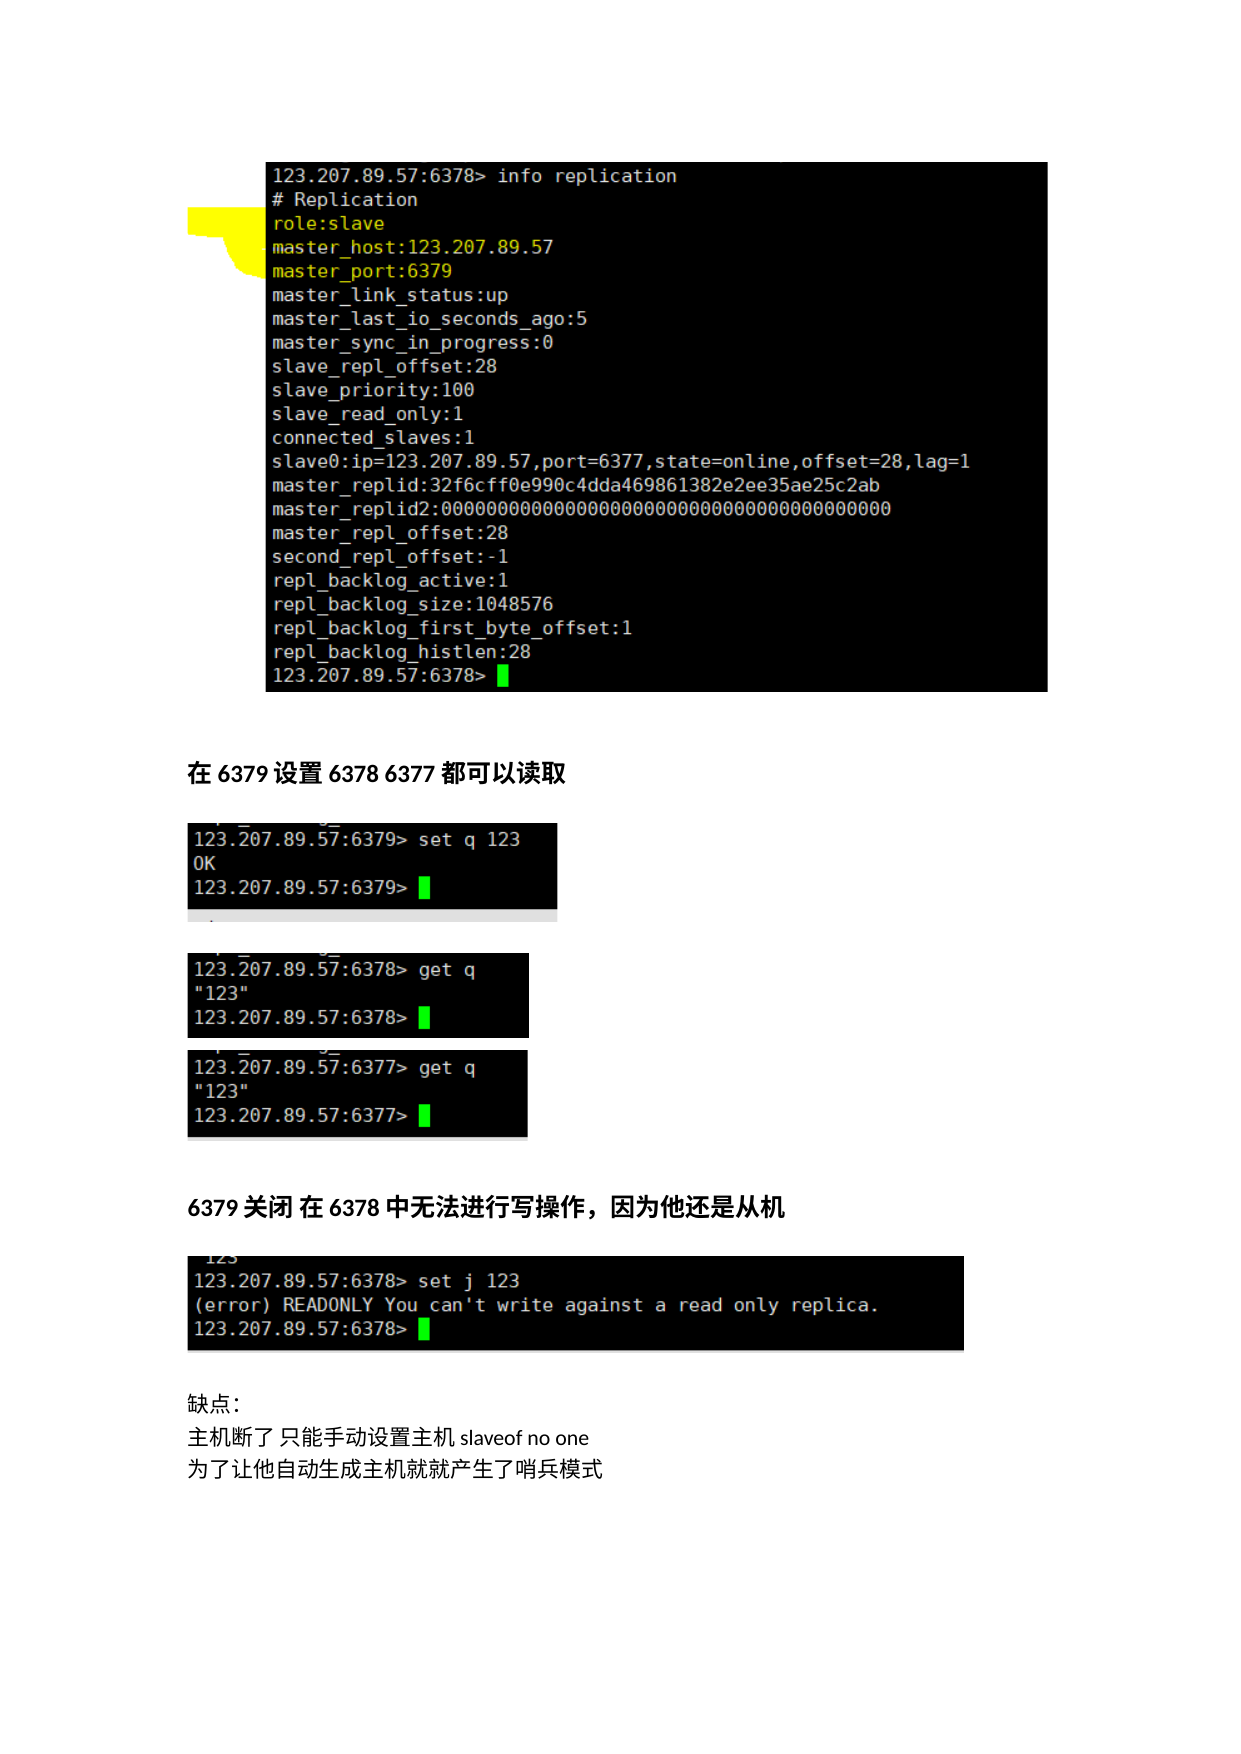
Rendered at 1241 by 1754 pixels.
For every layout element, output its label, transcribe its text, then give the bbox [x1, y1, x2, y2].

subtitle 在6379设置6378 6377 都可以读取 [187, 739, 1053, 804]
picture [187, 823, 558, 922]
subtitle 6379关闭 在6378中无法进行写操作，因为他还是从机 [187, 1173, 1053, 1238]
picture [187, 162, 1048, 692]
picture [187, 1256, 964, 1353]
text 主机断了 只能手动设置主机 slaveof no one [187, 1419, 1053, 1452]
picture [187, 953, 529, 1038]
text 缺点： [187, 1387, 1053, 1419]
picture [187, 1050, 528, 1141]
text 为了让他自动生成主机就就产生了哨兵模式 [187, 1452, 1053, 1484]
